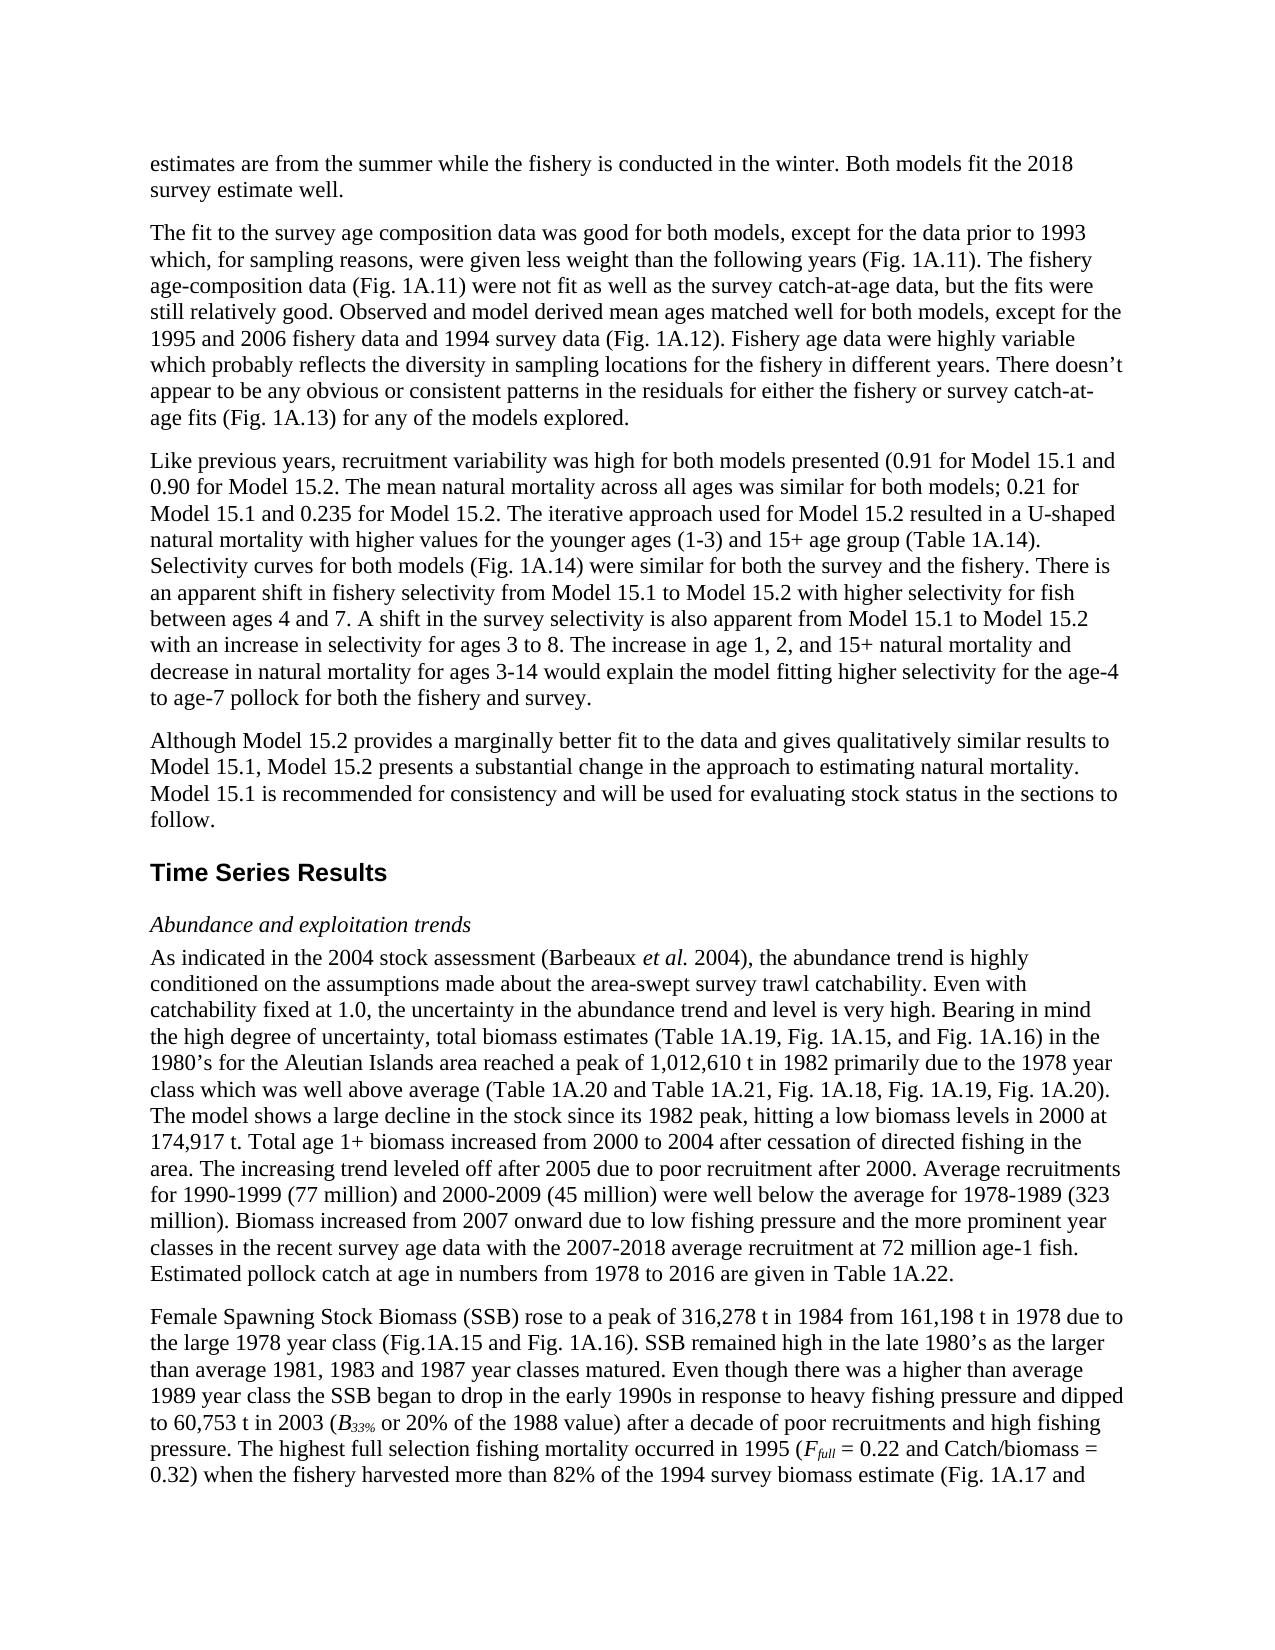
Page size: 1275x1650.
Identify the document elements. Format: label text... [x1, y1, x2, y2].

subtitle Abundance and exploitation trends [75, 911, 1125, 938]
text Like previous years, recruitment variability was high for both models presented (0.91 for Model 15.1 and 0.90 for Model 15.2. The mean natural mortality across all ages was similar for both models; 0.21 for Model 15.1 and 0.235 for Model 15.2. The iterative approach used for Model 15.2 resulted in a U-shaped natural mortality with higher values for the younger ages (1-3) and 15+ age group (Table 1A.14). Selectivity curves for both models (Fig. 1A.14) were similar for both the survey and the fishery. There is an apparent shift in fishery selectivity from Model 15.1 to Model 15.2 with higher selectivity for fish between ages 4 and 7. A shift in the survey selectivity is also apparent from Model 15.1 to Model 15.2 with an increase in selectivity for ages 3 to 8. The increase in age 1, 2, and 15+ natural mortality and decrease in natural mortality for ages 3-14 would explain the model fitting higher selectivity for the age-4 to age-7 pollock for both the fishery and survey. [150, 447, 1125, 710]
text The fit to the survey age composition data was good for both models, except for the data prior to 1993 which, for sampling reasons, were given less weight than the following years (Fig. 1A.11). The fishery age-composition data (Fig. 1A.11) were not fit as well as the survey catch-at-age data, but the fits were still relatively good. Observed and model derived mean ages matched well for both models, except for the 1995 and 2006 fishery data and 1994 survey data (Fig. 1A.12). Fishery age data were highly variable which probably reflects the diversity in sampling locations for the fishery in different years. There doesn’t appear to be any obvious or consistent patterns in the residuals for either the fishery or survey catch-at-age fits (Fig. 1A.13) for any of the models explored. [150, 219, 1125, 430]
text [150, 1303, 1125, 1488]
text As indicated in the 2004 stock assessment (Barbeaux et al. 2004), the abundance trend is highly conditioned on the assumptions made about the area-swept survey trawl catchability. Even with catchability fixed at 1.0, the uncertainty in the abundance trend and level is very high. Bearing in mind the high degree of uncertainty, total biomass estimates (Table 1A.19, Fig. 1A.15, and Fig. 1A.16) in the 1980’s for the Aleutian Islands area reached a peak of 1,012,610 t in 1982 primarily due to the 1978 year class which was well above average (Table 1A.20 and Table 1A.21, Fig. 1A.18, Fig. 1A.19, Fig. 1A.20). The model shows a large decline in the stock since its 1982 peak, hitting a low biomass levels in 2000 at 174,917 t. Total age 1+ biomass increased from 2000 to 2004 after cessation of directed fishing in the area. The increasing trend leveled off after 2005 due to poor recruitment after 2000. Average recruitments for 1990-1999 (77 million) and 2000-2009 (45 million) were well below the average for 1978-1989 (323 million). Biomass increased from 2007 onward due to low fishing pressure and the more prominent year classes in the recent survey age data with the 2007-2018 average recruitment at 72 million age-1 fish. Estimated pollock catch at age in numbers from 1978 to 2016 are given in Table 1A.22. [150, 944, 1125, 1286]
subtitle Time Series Results [150, 857, 1125, 886]
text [150, 150, 1125, 203]
text Although Model 15.2 provides a marginally better fit to the data and gives qualitatively similar results to Model 15.1, Model 15.2 presents a substantial change in the approach to estimating natural mortality. Model 15.1 is recommended for consistency and will be used for evaluating stock status in the sections to follow. [150, 727, 1125, 832]
